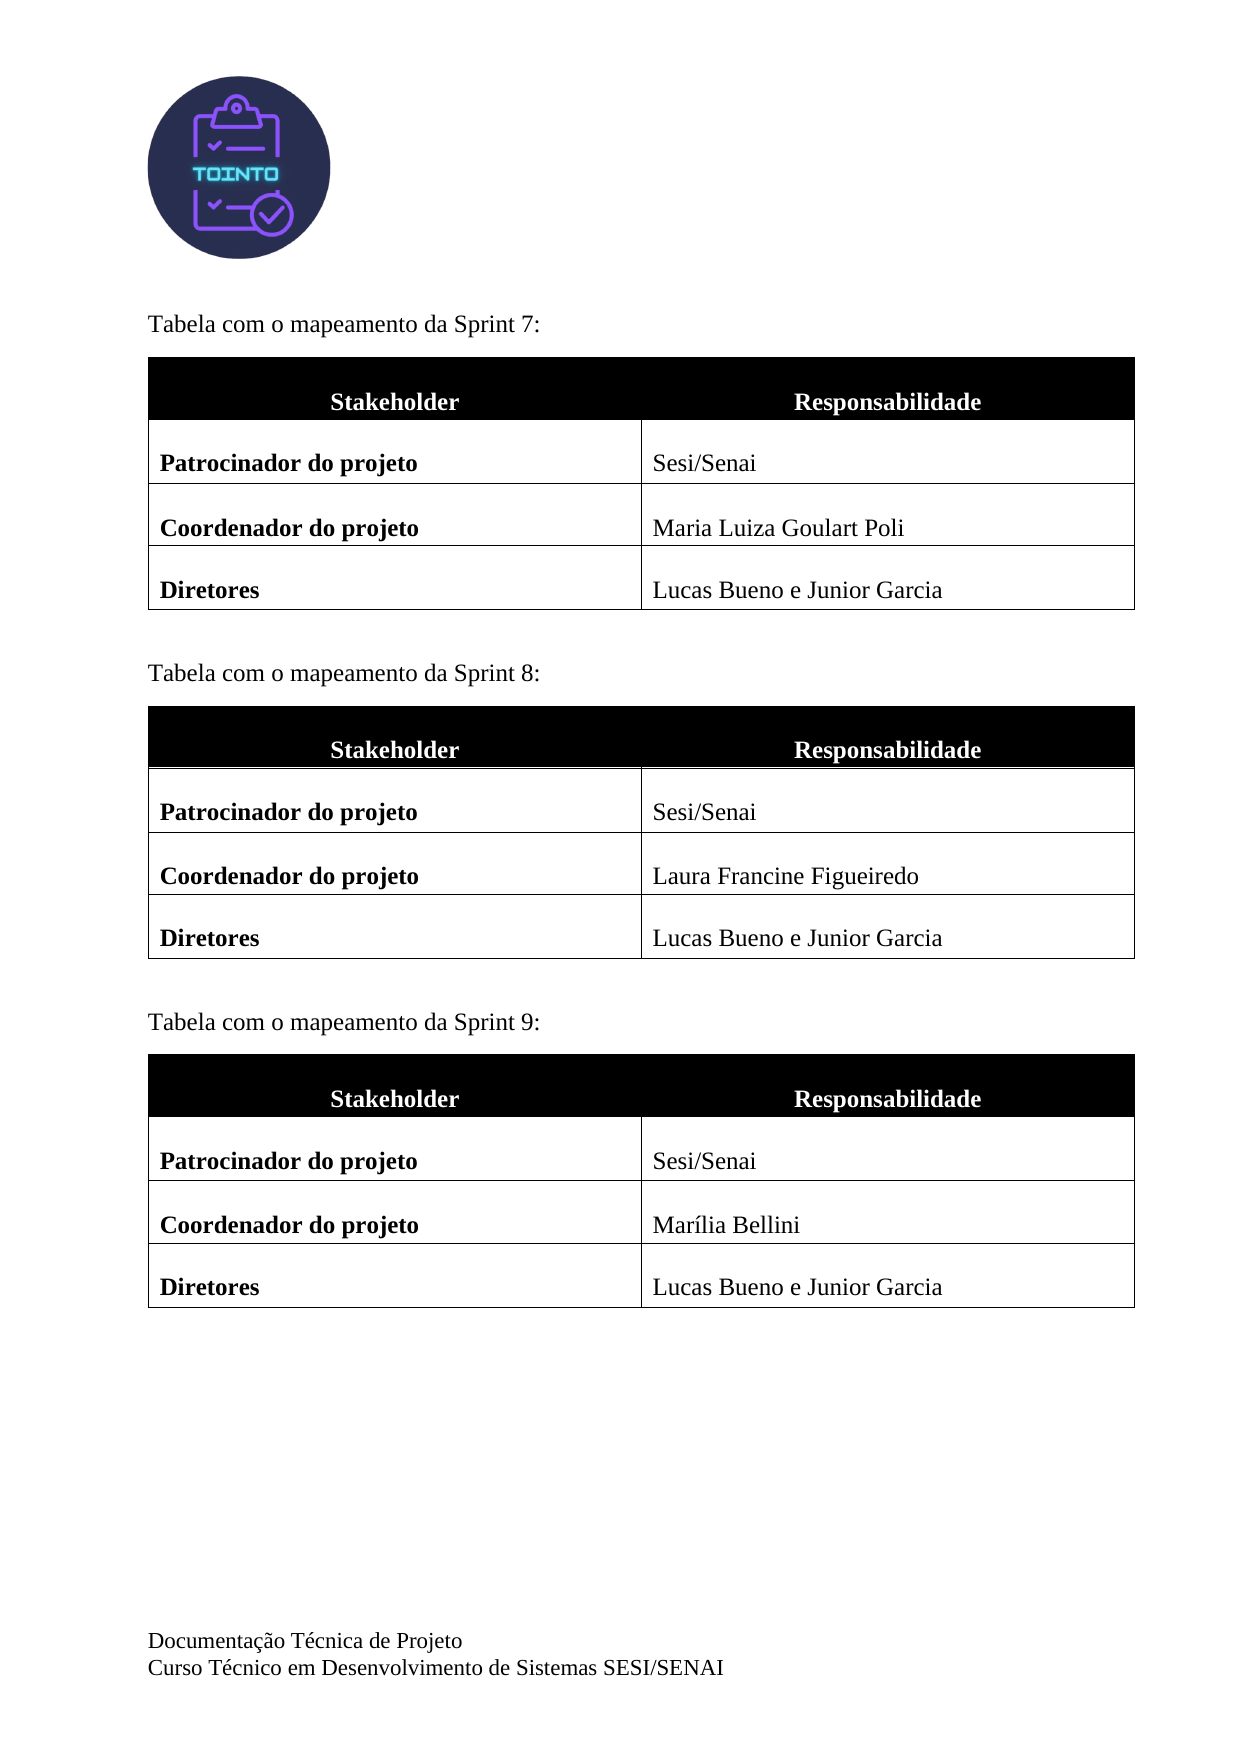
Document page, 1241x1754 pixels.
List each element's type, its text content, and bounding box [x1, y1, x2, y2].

table_cell Coordenador do projeto [149, 484, 641, 545]
table_cell Laura Francine Figueiredo [642, 833, 1134, 894]
table_header Responsabilidade [642, 1055, 1134, 1116]
table_cell Diretores [149, 546, 641, 609]
text Tabela com o mapeamento da Sprint 9: [148, 1007, 1092, 1035]
table_header Stakeholder [149, 358, 641, 419]
table_header Stakeholder [149, 1055, 641, 1116]
text Tabela com o mapeamento da Sprint 7: [148, 309, 1092, 338]
table_cell Coordenador do projeto [149, 1181, 641, 1242]
table_header Stakeholder [149, 707, 641, 767]
table_cell Coordenador do projeto [149, 833, 641, 894]
table_cell Sesi/Senai [642, 769, 1134, 832]
table_cell Patrocinador do projeto [149, 769, 641, 832]
table_cell Lucas Bueno e Junior Garcia [642, 895, 1134, 958]
table_cell Diretores [149, 1244, 641, 1307]
table_cell Sesi/Senai [642, 1117, 1134, 1180]
table_cell Lucas Bueno e Junior Garcia [642, 1244, 1134, 1307]
table_cell Diretores [149, 895, 641, 958]
table_header Responsabilidade [642, 358, 1134, 419]
table_cell Marília Bellini [642, 1181, 1134, 1242]
table_cell Patrocinador do projeto [149, 1117, 641, 1180]
text Tabela com o mapeamento da Sprint 8: [148, 658, 1092, 687]
table_cell Lucas Bueno e Junior Garcia [642, 546, 1134, 609]
table_cell Sesi/Senai [642, 420, 1134, 483]
table_cell Maria Luiza Goulart Poli [642, 484, 1134, 545]
table_header Responsabilidade [642, 707, 1134, 767]
table_cell Patrocinador do projeto [149, 420, 641, 483]
picture [147, 73, 336, 262]
